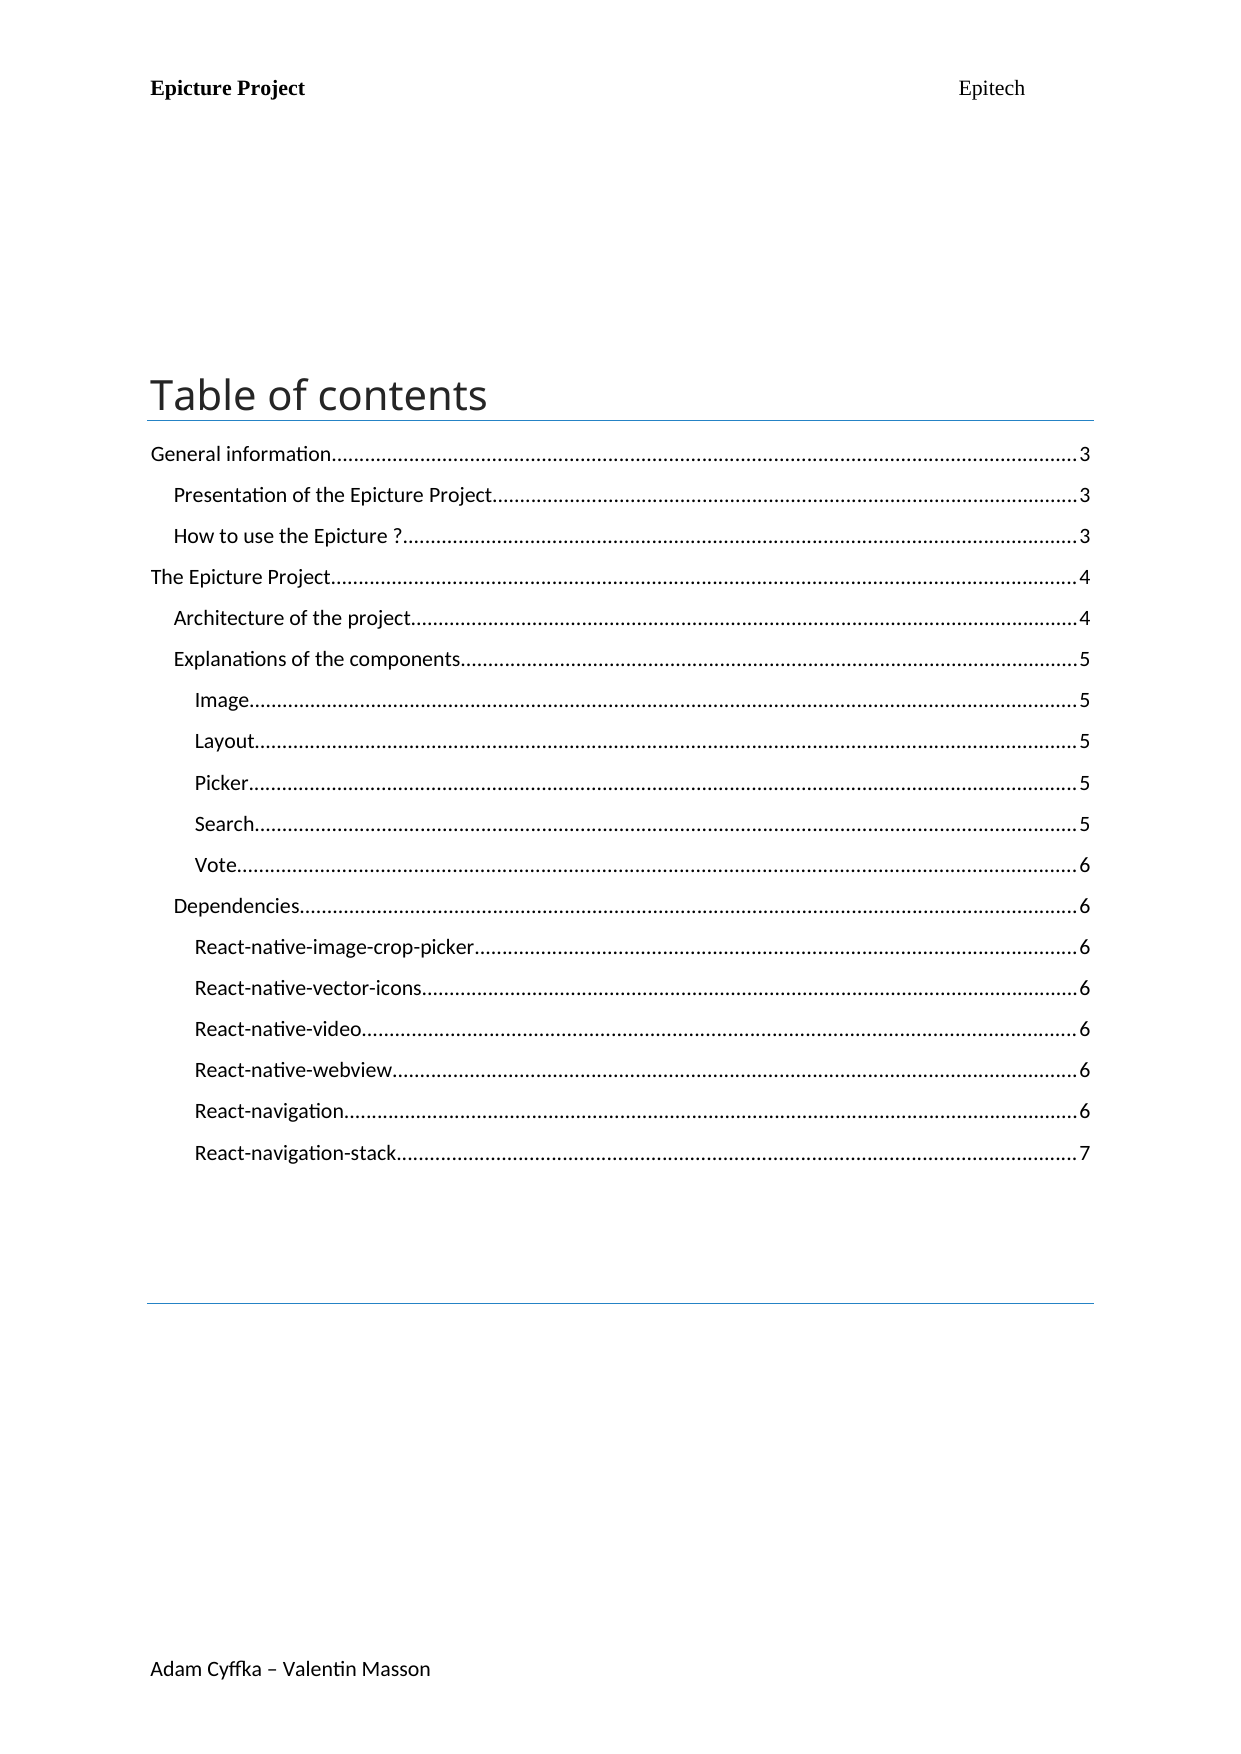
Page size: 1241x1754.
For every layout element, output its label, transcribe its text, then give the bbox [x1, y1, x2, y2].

text Table of contents [150, 366, 1105, 423]
